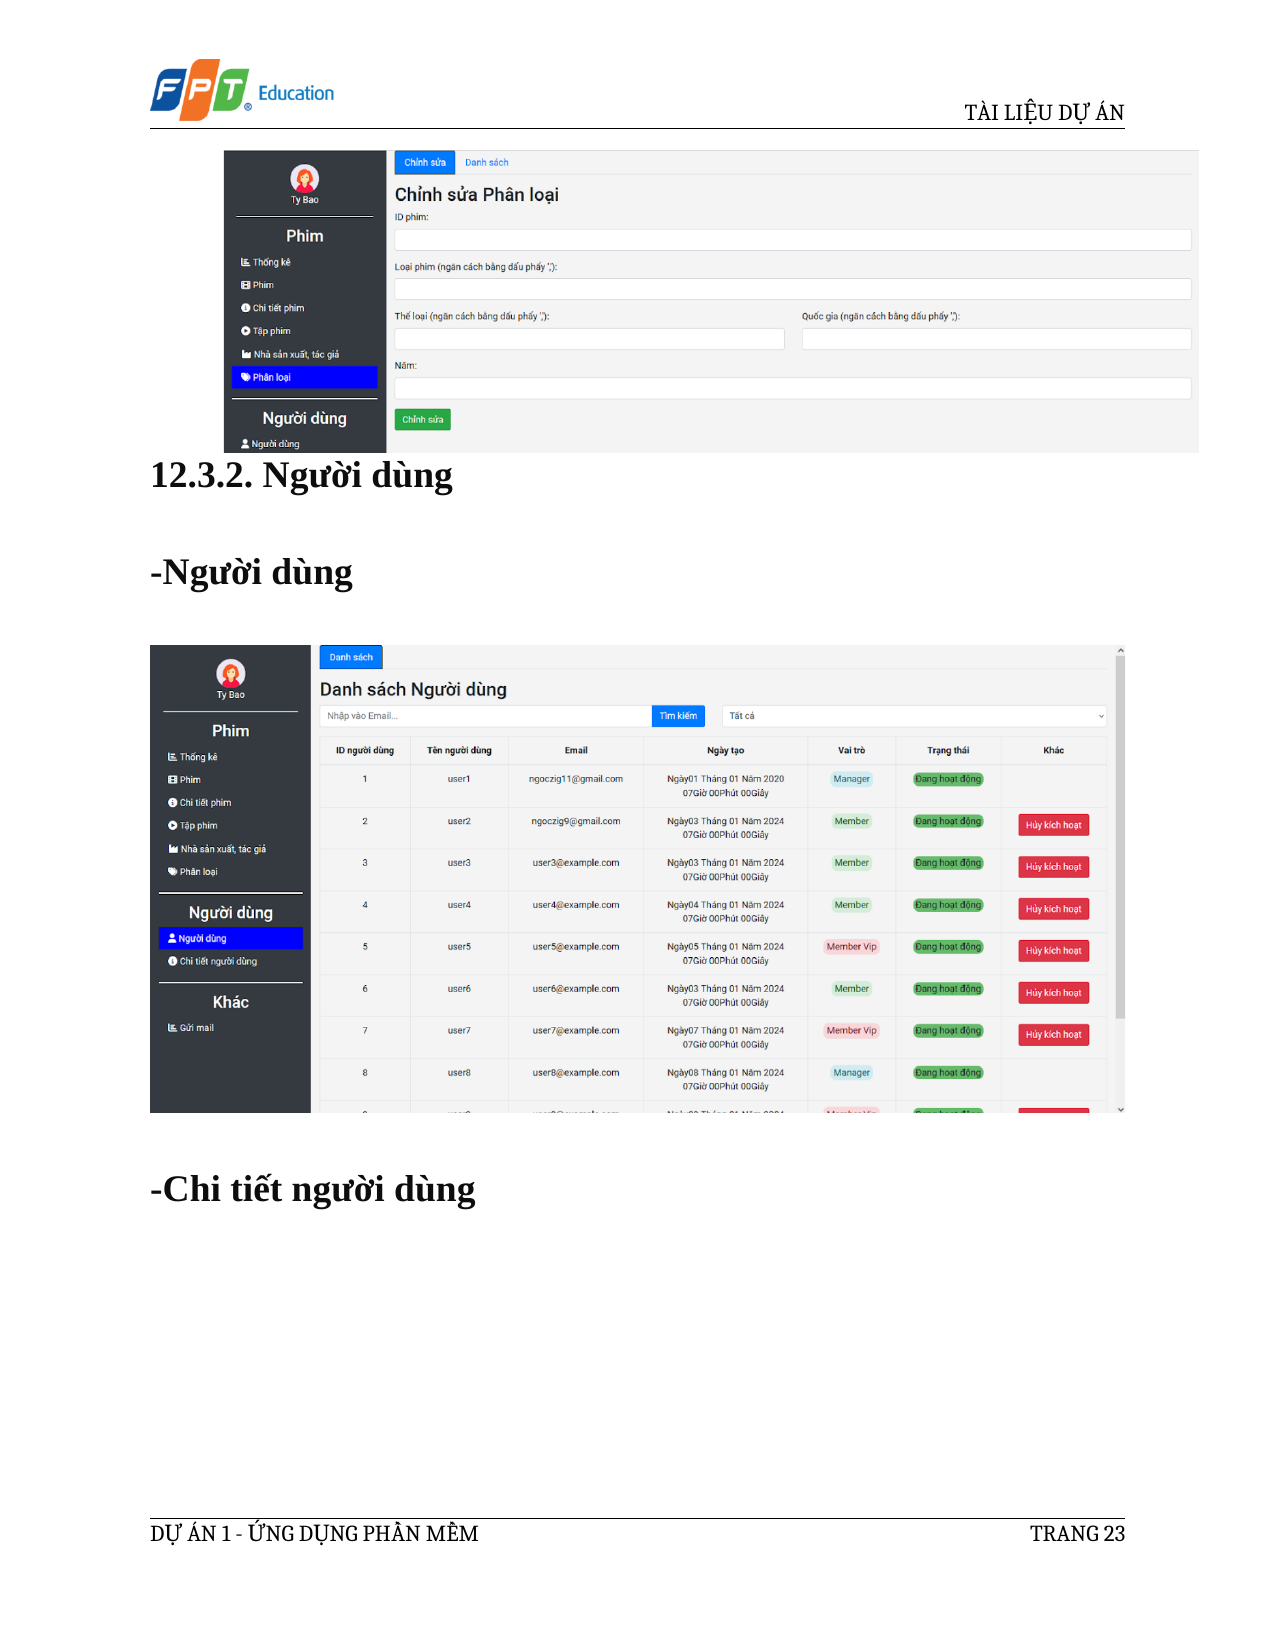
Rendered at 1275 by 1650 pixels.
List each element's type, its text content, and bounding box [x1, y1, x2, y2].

picture [150, 59, 336, 121]
picture [223, 150, 1199, 453]
text 12.3.2. Người dùng [150, 453, 1125, 496]
text -Người dùng [150, 549, 1125, 592]
picture [150, 645, 1125, 1113]
text -Chi tiết người dùng [150, 1166, 1125, 1209]
